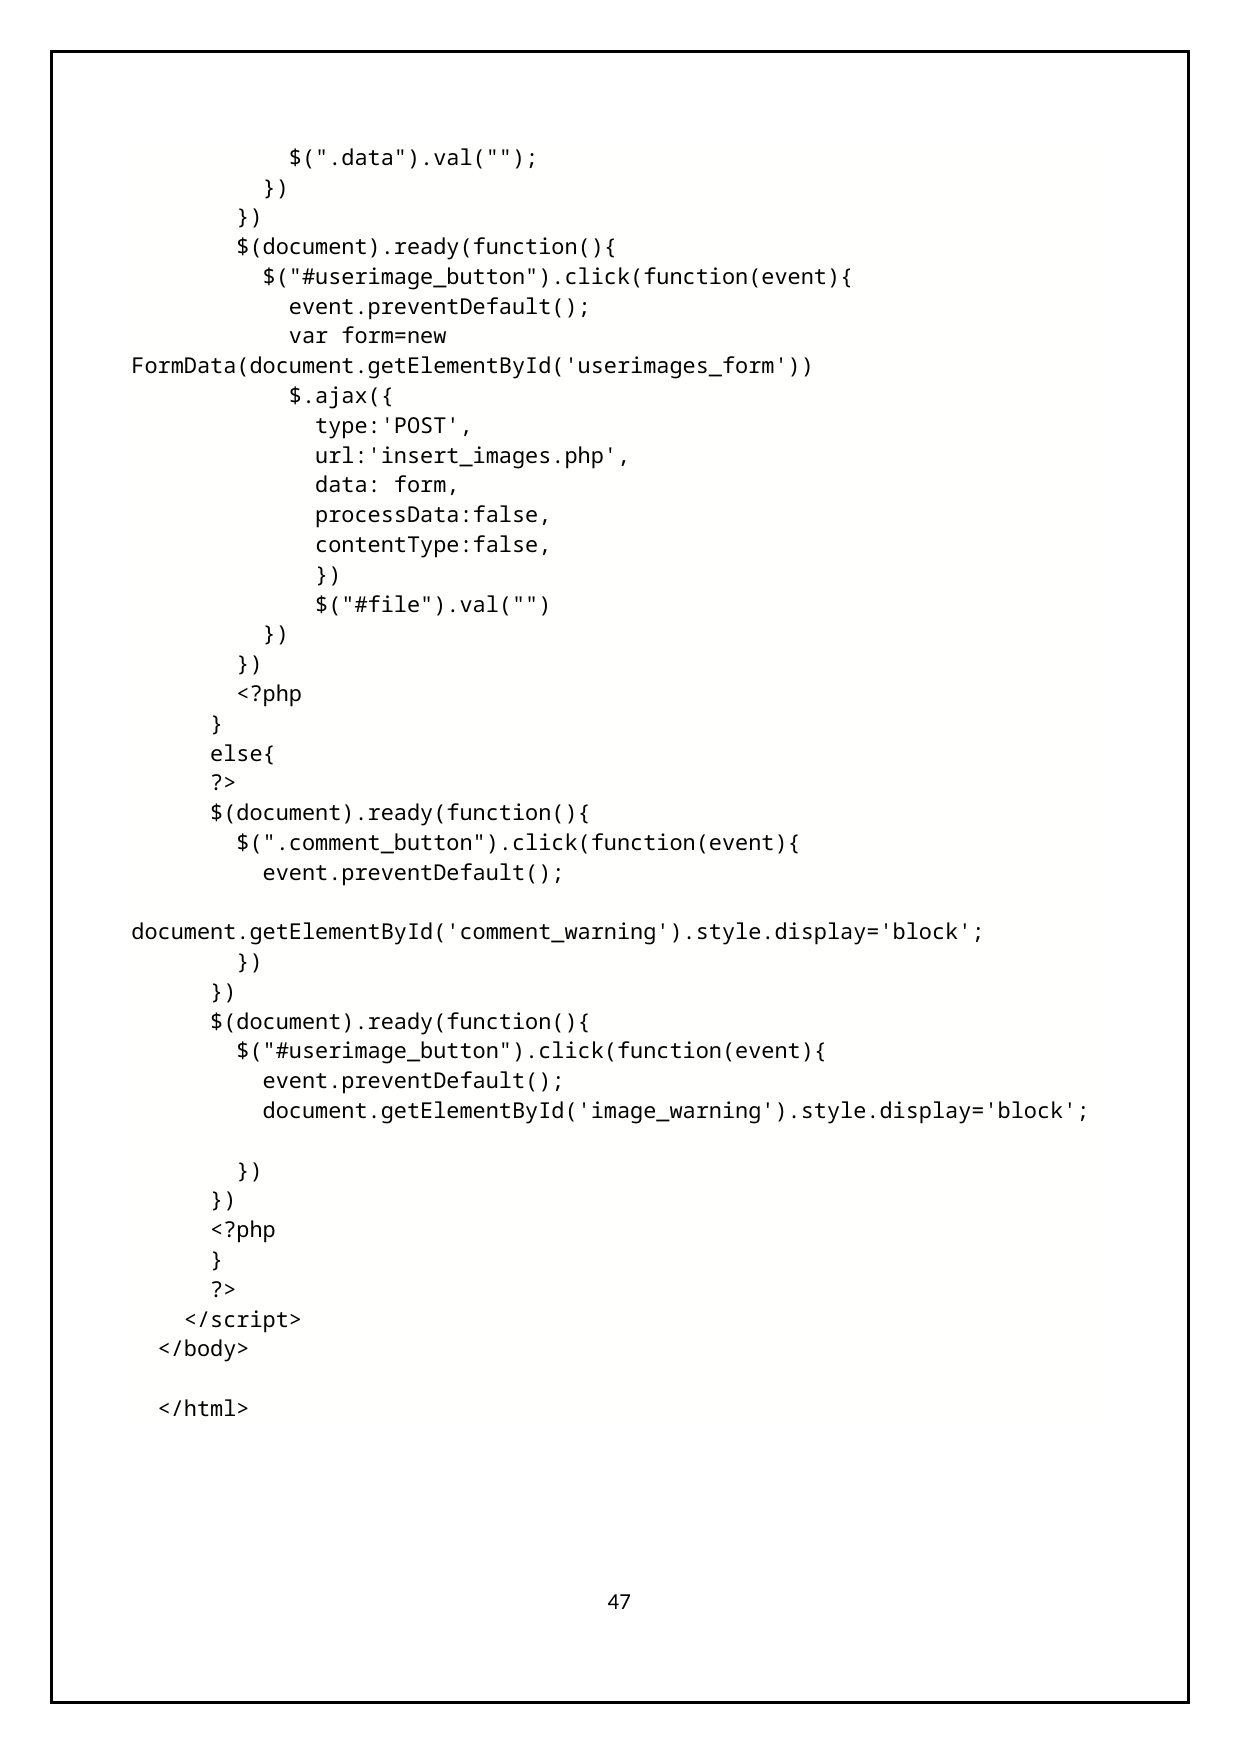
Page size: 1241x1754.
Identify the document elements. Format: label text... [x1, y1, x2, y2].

text }) [131, 1154, 1107, 1184]
text processData:false, [131, 499, 1107, 529]
text </html> [131, 1393, 1107, 1423]
text }) [131, 559, 1107, 588]
text $("#userimage_button").click(function(event){ [131, 1035, 1107, 1065]
text ?> [131, 767, 1107, 797]
text url:'insert_images.php', [131, 439, 1107, 469]
text $(document).ready(function(){ [131, 1006, 1107, 1035]
text $(".comment_button").click(function(event){ [131, 827, 1107, 857]
text }) [131, 648, 1107, 678]
text document.getElementById('image_warning').style.display='block'; [131, 1095, 1107, 1125]
text }) [131, 171, 1107, 201]
text </body> [131, 1333, 1107, 1363]
text event.preventDefault(); [131, 291, 1107, 320]
text contentType:false, [131, 529, 1107, 559]
text $("#file").val("") [131, 588, 1107, 618]
text data: form, [131, 469, 1107, 499]
text <?php [131, 1214, 1107, 1244]
text </script> [131, 1303, 1107, 1333]
text else{ [131, 737, 1107, 767]
text } [131, 1244, 1107, 1274]
text $("#userimage_button").click(function(event){ [131, 261, 1107, 291]
text <?php [131, 678, 1107, 708]
text document.getElementById('comment_warning').style.display='block'; [131, 886, 1107, 946]
text $(".data").val(""); [131, 142, 1107, 171]
text ?> [131, 1274, 1107, 1303]
text }) [131, 946, 1107, 976]
text type:'POST', [131, 410, 1107, 439]
text }) [131, 618, 1107, 648]
text event.preventDefault(); [131, 1065, 1107, 1095]
text $(document).ready(function(){ [131, 231, 1107, 261]
text }) [131, 201, 1107, 231]
text $(document).ready(function(){ [131, 797, 1107, 827]
text event.preventDefault(); [131, 857, 1107, 886]
text var form=new FormData(document.getElementById('userimages_form')) [131, 320, 1107, 380]
text $.ajax({ [131, 380, 1107, 410]
text }) [131, 976, 1107, 1006]
text } [131, 708, 1107, 737]
text }) [131, 1184, 1107, 1214]
